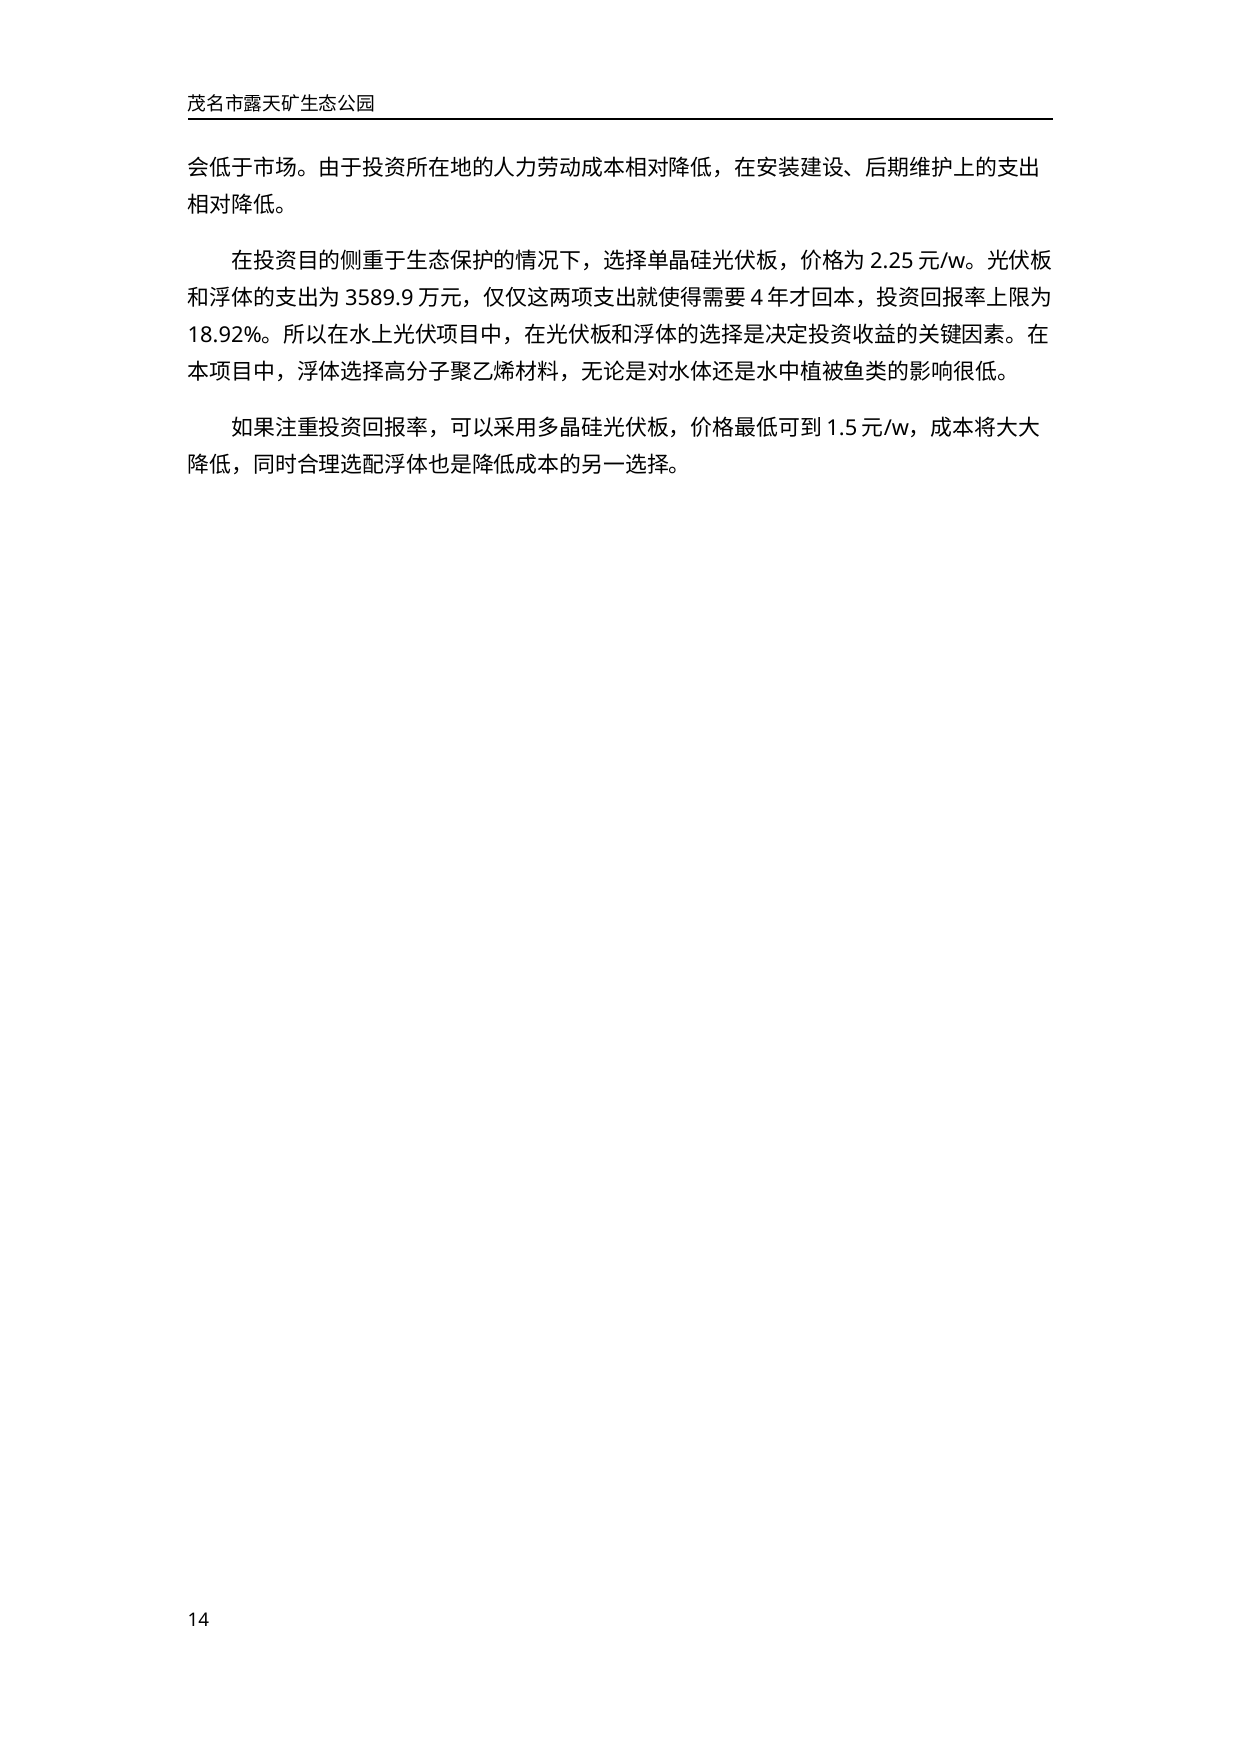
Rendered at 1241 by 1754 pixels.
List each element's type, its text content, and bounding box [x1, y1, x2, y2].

text 如果注重投资回报率，可以采用多晶硅光伏板，价格最低可到1.5元/w，成本将大大降低，同时合理选配浮体也是降低成本的另一选择。 [187, 409, 1053, 479]
text 在投资目的侧重于生态保护的情况下，选择单晶硅光伏板，价格为2.25元/w。光伏板和浮体的支出为3589.9万元，仅仅这两项支出就使得需要4年才回本，投资回报率上限为18.92%。所以在水上光伏项目中，在光伏板和浮体的选择是决定投资收益的关键因素。在本项目中，浮体选择高分子聚乙烯材料，无论是对水体还是水中植被鱼类的影响很低。 [187, 243, 1053, 386]
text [187, 150, 1053, 219]
